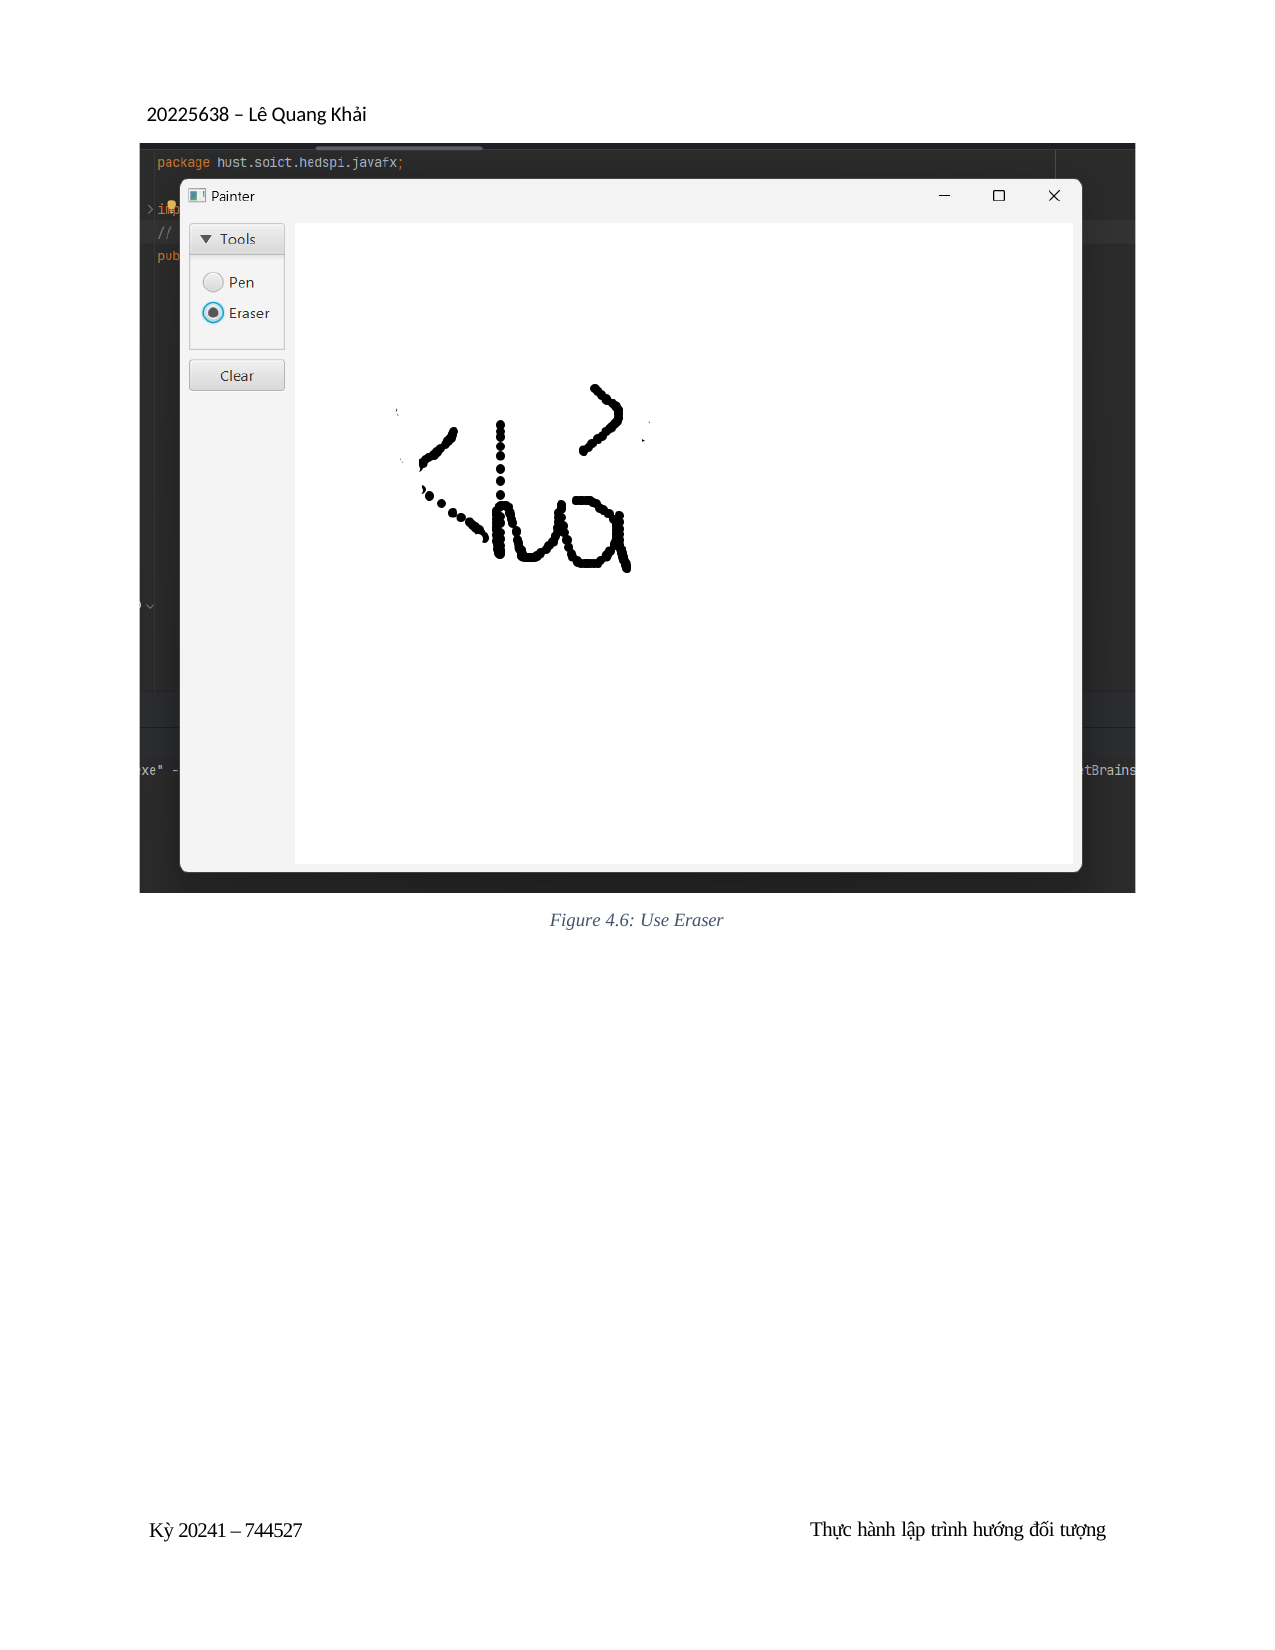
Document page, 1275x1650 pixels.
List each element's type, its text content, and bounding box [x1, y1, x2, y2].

text Figure 4.6: Use Eraser [140, 909, 1135, 930]
picture [139, 143, 1136, 893]
